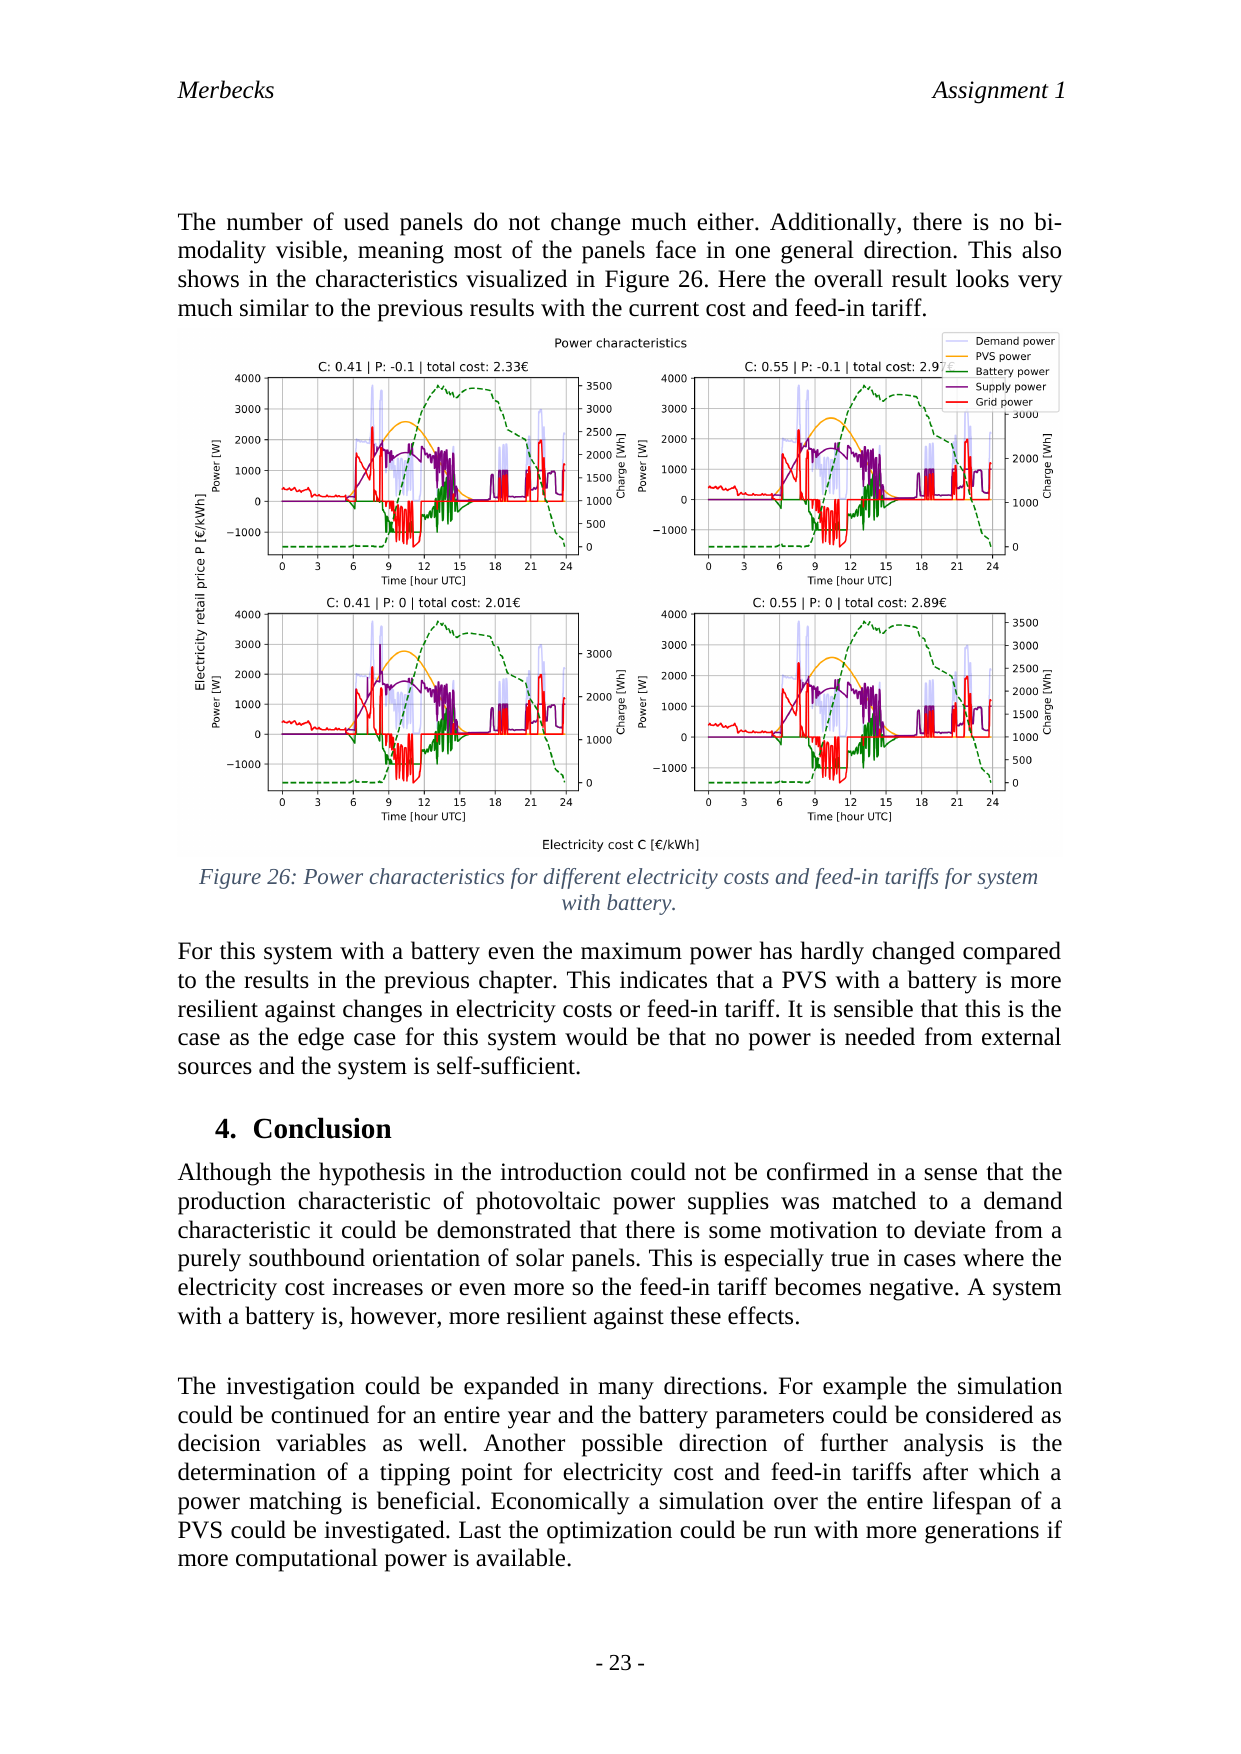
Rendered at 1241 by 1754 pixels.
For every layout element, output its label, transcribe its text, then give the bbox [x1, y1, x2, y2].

text Although the hypothesis in the introduction could not be confirmed in a sense that the production characteristic of photovoltaic power supplies was matched to a demand characteristic it could be demonstrated that there is some motivation to deviate from a purely southbound orientation of solar panels. This is especially true in cases where the electricity cost increases or even more so the feed-in tariff becomes negative. A system with a battery is, however, more resilient against these effects. [177, 1157, 1063, 1330]
text The number of used panels do not change much either. Additionally, there is no bi-modality visible, meaning most of the panels face in one general direction. This also shows in the characteristics visualized in Figure 26. Here the overall result looks very much similar to the previous results with the current cost and feed-in tariff. [177, 207, 1063, 322]
text Figure 26: Power characteristics for different electricity costs and feed-in tariffs for system with battery. [177, 863, 1063, 915]
subtitle Conclusion [215, 1111, 1063, 1145]
text For this system with a battery even the maximum power has hardly changed compared to the results in the previous chapter. This indicates that a PVS with a battery is more resilient against changes in electricity costs or feed-in tariff. It is sensible that this is the case as the edge case for this system would be that no power is needed from external sources and the system is self-sufficient. [177, 936, 1063, 1080]
text The investigation could be expanded in many directions. For example the simulation could be continued for an entire year and the battery parameters could be considered as decision variables as well. Another possible direction of further analysis is the determination of a tipping point for electricity cost and feed-in tariffs after which a power matching is beneficial. Economically a simulation over the entire lifespan of a PVS could be investigated. Last the optimization could be run with more generations if more computational power is available. [177, 1371, 1063, 1572]
picture [177, 328, 1063, 857]
